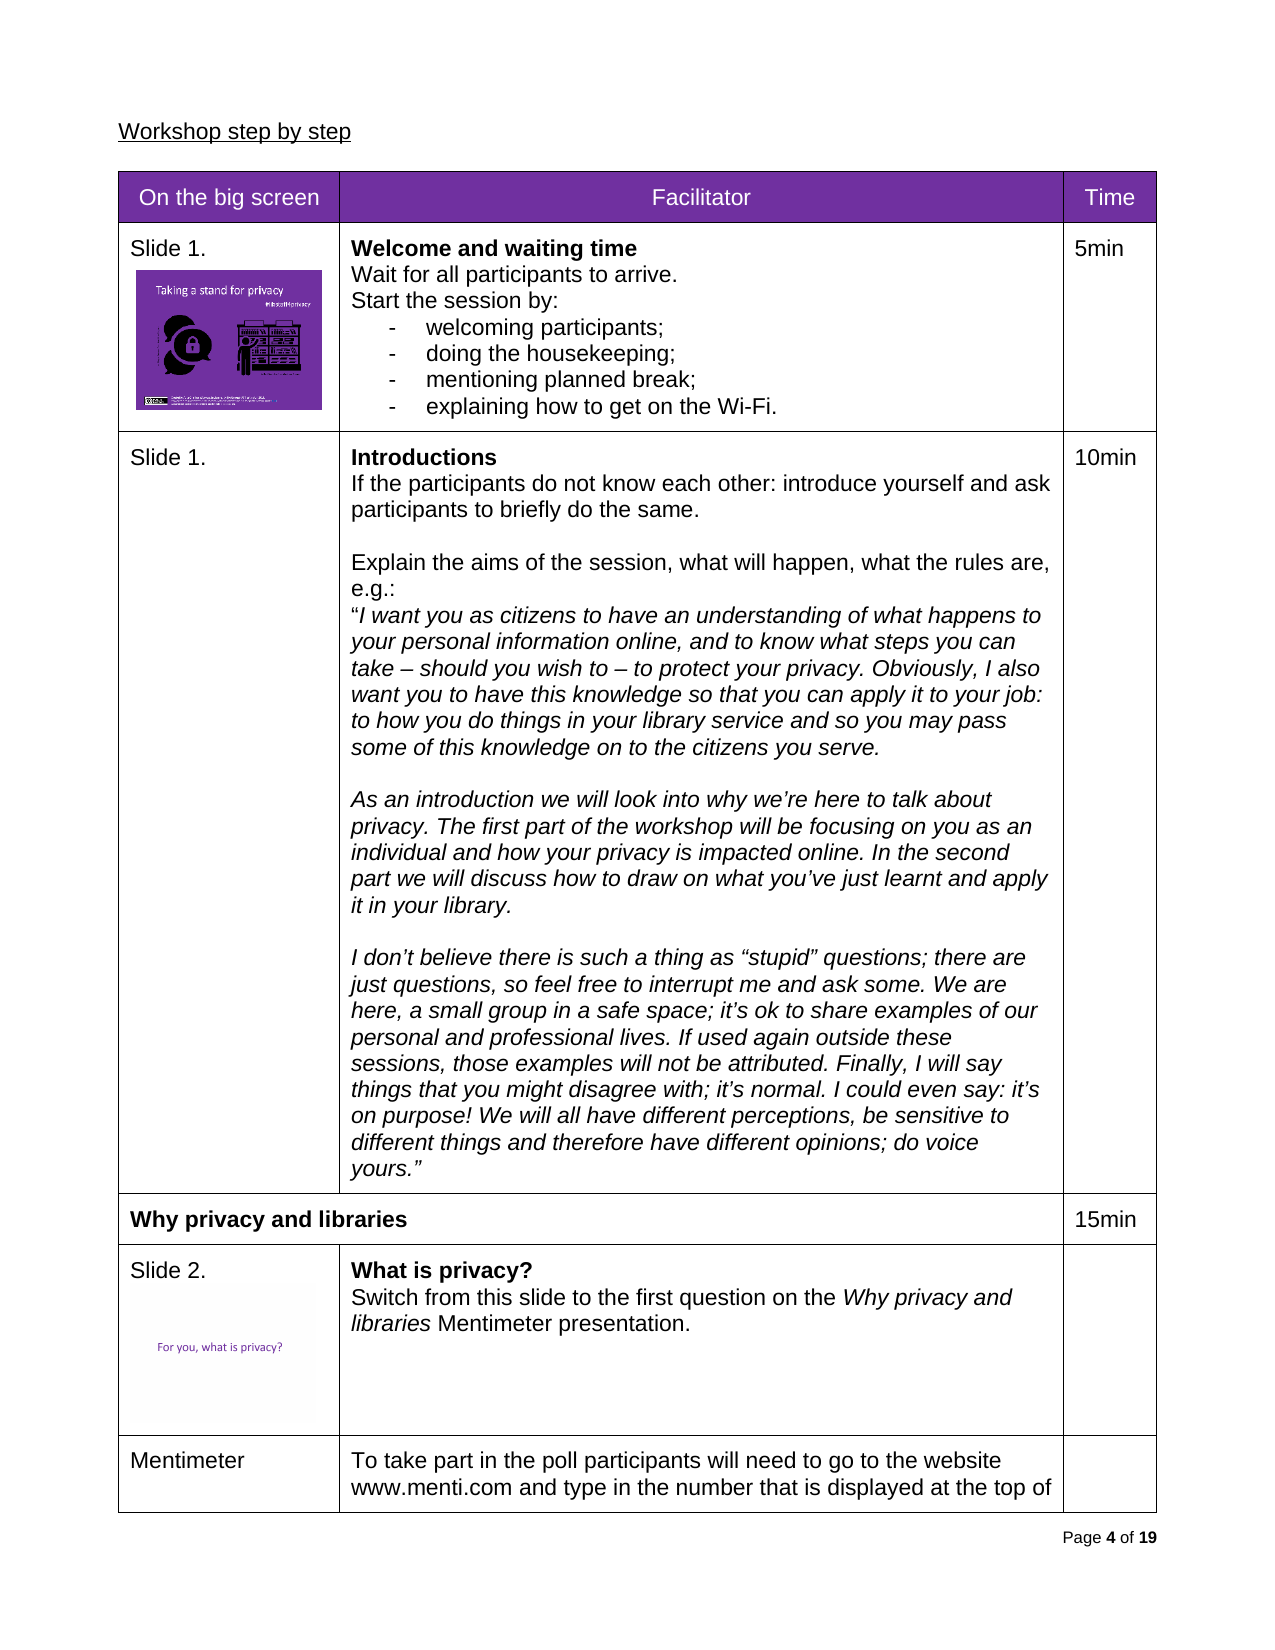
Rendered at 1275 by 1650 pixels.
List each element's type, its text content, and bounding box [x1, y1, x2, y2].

table_cell [1064, 1245, 1156, 1434]
table_cell Slide 2. [119, 1245, 339, 1434]
text Workshop step by step [118, 118, 1157, 144]
table_cell [1064, 1436, 1156, 1512]
table_cell Slide 1. [119, 432, 339, 1193]
table_header On the big screen [119, 172, 339, 222]
table_header Facilitator [340, 172, 1063, 222]
table_cell 15min [1064, 1194, 1156, 1244]
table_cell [340, 1436, 1063, 1512]
table_cell Mentimeter [119, 1436, 339, 1512]
table_cell Why privacy and libraries [119, 1194, 1063, 1244]
table_header Time [1064, 172, 1156, 222]
picture [136, 270, 322, 410]
picture [129, 1283, 316, 1423]
table_cell What is privacy? Switch from this slide to the first question on the Why privacy and libraries Mentimeter presentation. [340, 1245, 1063, 1434]
table_cell Welcome and waiting time Wait for all participants to arrive. Start the session by: welcoming participants; doing the housekeeping; mentioning planned break; explaining how to get on the Wi-Fi. [340, 223, 1063, 431]
table_cell Introductions If the participants do not know each other: introduce yourself and ask participants to briefly do the same. Explain the aims of the session, what will happen, what the rules are, e.g.: “I want you as citizens to have an understanding of what happens to your personal information online, and to know what steps you can take – should you wish to – to protect your privacy. Obviously, I also want you to have this knowledge so that you can apply it to your job: to how you do things in your library service and so you may pass some of this knowledge on to the citizens you serve. As an introduction we will look into why we’re here to talk about privacy. The first part of the workshop will be focusing on you as an individual and how your privacy is impacted online. In the second part we will discuss how to draw on what you’ve just learnt and apply it in your library. I don’t believe there is such a thing as “stupid” questions; there are just questions, so feel free to interrupt me and ask some. We are here, a small group in a safe space; it’s ok to share examples of our personal and professional lives. If used again outside these sessions, those examples will not be attributed. Finally, I will say things that you might disagree with; it’s normal. I could even say: it’s on purpose! We will all have different perceptions, be sensitive to different things and therefore have different opinions; do voice yours.” [340, 432, 1063, 1193]
table_cell 5min [1064, 223, 1156, 431]
table_cell Slide 1. [119, 223, 339, 431]
table_cell 10min [1064, 432, 1156, 1193]
